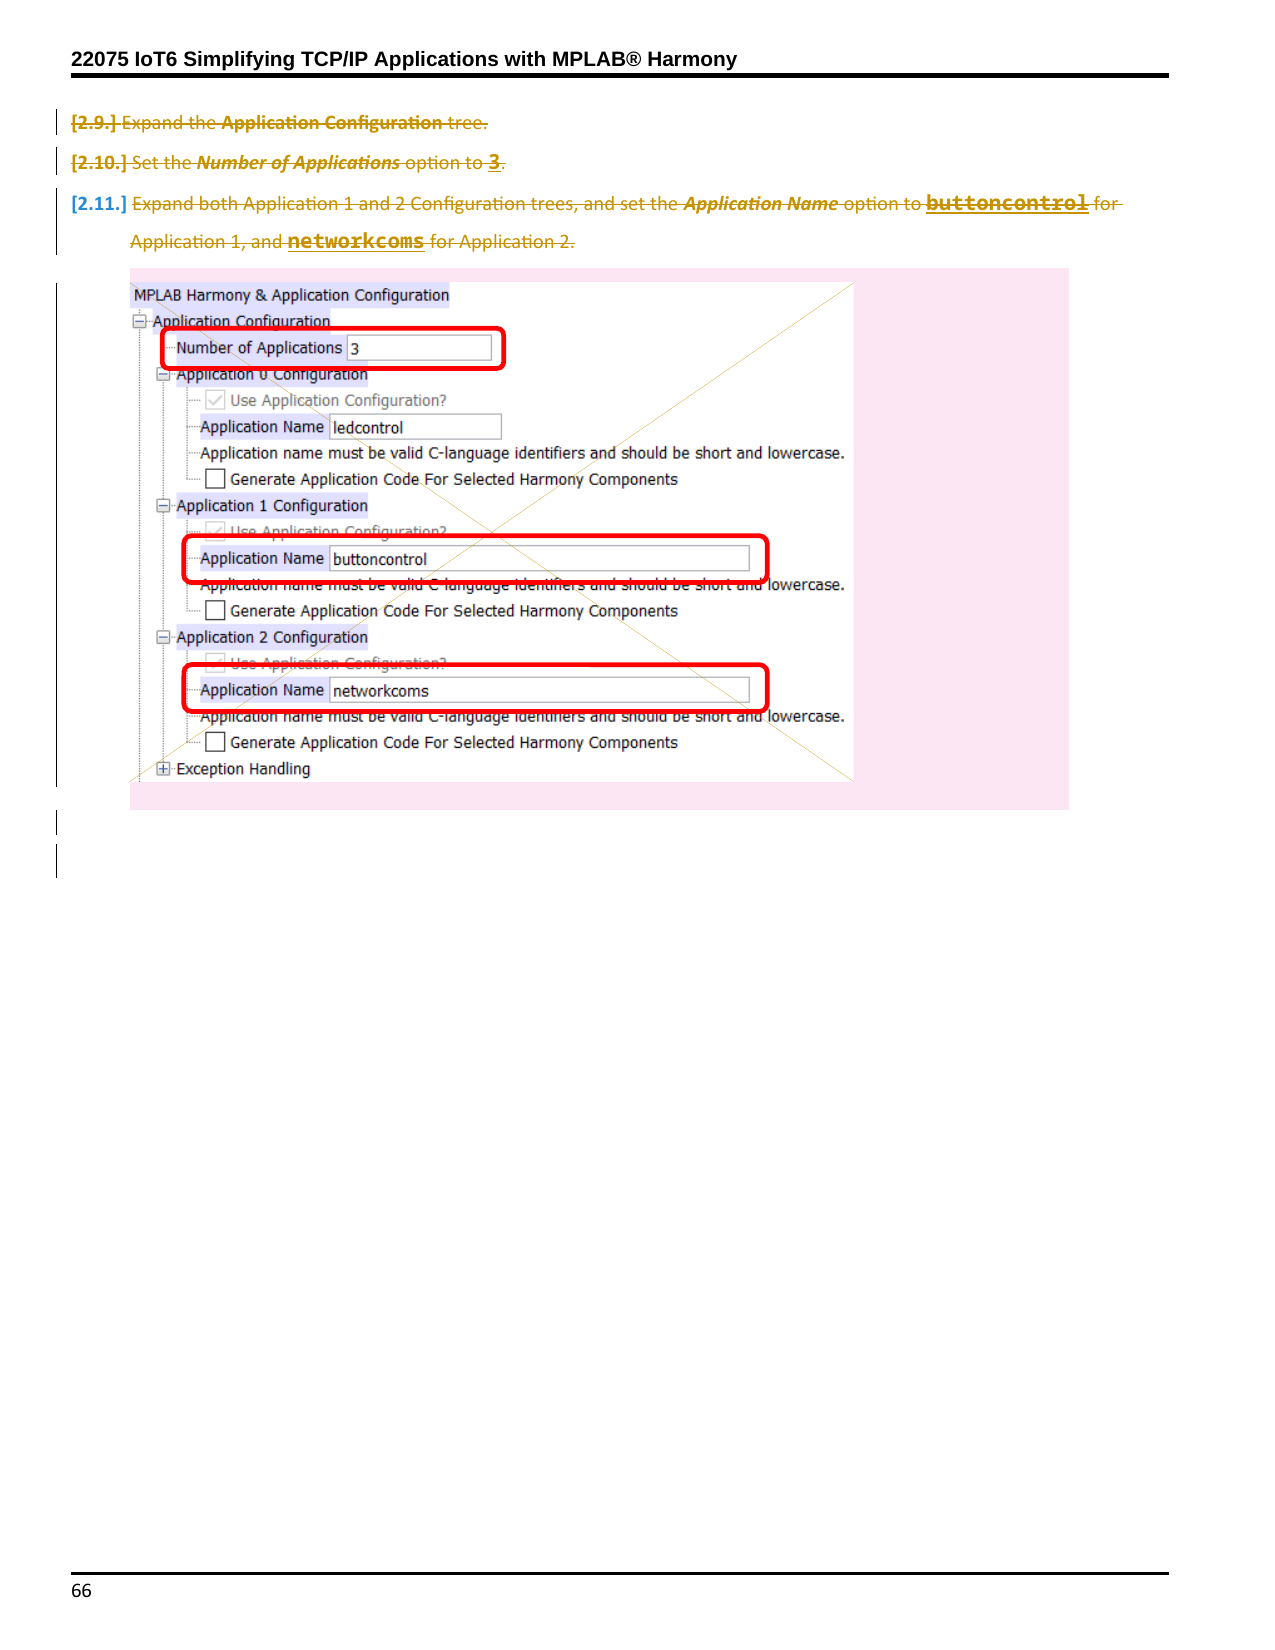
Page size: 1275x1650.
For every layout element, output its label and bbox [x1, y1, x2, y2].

picture [202, 331, 501, 366]
picture [186, 538, 480, 580]
picture [165, 331, 248, 366]
picture [237, 667, 746, 709]
picture [129, 284, 490, 781]
picture [187, 667, 294, 709]
picture [306, 585, 678, 662]
picture [425, 539, 559, 580]
picture [691, 668, 764, 709]
picture [131, 714, 852, 782]
picture [494, 284, 854, 780]
picture [131, 282, 853, 531]
picture [504, 539, 764, 580]
